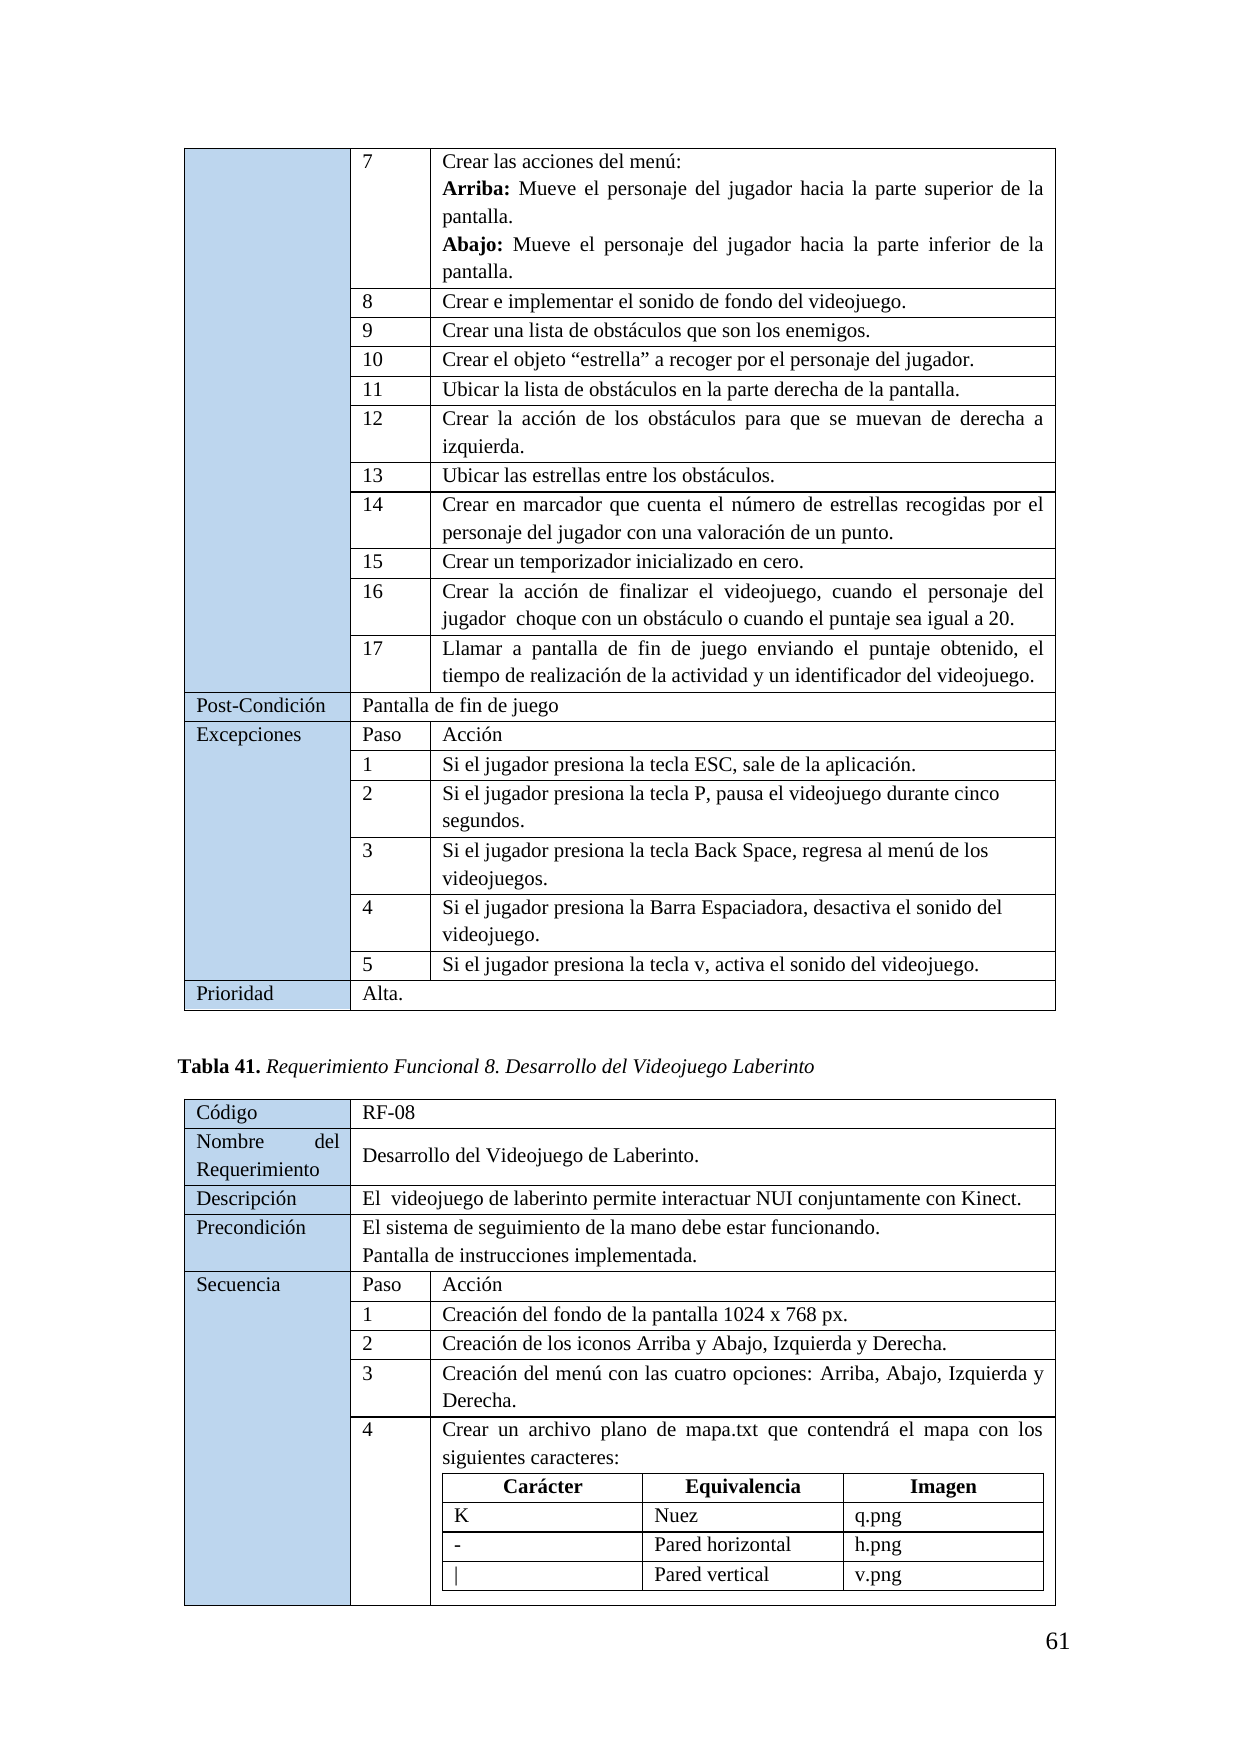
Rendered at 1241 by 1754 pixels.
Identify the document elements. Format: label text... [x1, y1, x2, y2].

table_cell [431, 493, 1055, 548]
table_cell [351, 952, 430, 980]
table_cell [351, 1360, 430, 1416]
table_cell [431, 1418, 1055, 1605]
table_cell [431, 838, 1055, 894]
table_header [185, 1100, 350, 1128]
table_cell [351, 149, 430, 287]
text Tabla 41. Requerimiento Funcional 8. Desarrollo del Videojuego Laberinto [177, 1054, 1063, 1078]
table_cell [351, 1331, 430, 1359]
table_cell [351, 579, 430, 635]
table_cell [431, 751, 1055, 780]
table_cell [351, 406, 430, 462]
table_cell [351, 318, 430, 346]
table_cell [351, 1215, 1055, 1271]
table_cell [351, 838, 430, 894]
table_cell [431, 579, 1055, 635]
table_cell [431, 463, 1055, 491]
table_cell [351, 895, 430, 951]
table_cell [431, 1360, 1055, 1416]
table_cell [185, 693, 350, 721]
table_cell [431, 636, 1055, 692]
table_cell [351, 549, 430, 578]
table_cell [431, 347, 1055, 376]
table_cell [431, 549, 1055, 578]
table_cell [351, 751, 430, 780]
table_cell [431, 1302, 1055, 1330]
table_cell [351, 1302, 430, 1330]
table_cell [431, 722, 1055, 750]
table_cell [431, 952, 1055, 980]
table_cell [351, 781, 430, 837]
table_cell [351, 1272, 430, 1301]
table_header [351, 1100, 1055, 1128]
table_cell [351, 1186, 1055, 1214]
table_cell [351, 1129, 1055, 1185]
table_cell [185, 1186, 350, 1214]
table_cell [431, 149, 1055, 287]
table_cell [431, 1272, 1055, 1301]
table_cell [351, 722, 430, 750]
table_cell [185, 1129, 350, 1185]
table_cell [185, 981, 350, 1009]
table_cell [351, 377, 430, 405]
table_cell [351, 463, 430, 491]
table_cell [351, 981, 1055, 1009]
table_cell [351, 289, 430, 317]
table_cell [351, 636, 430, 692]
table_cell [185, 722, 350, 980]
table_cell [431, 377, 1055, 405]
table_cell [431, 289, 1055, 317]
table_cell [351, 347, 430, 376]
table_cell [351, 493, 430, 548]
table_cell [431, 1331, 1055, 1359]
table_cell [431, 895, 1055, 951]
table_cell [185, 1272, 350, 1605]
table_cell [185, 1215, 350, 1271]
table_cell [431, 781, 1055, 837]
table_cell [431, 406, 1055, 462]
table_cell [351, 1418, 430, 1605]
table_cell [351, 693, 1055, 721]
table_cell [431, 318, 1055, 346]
